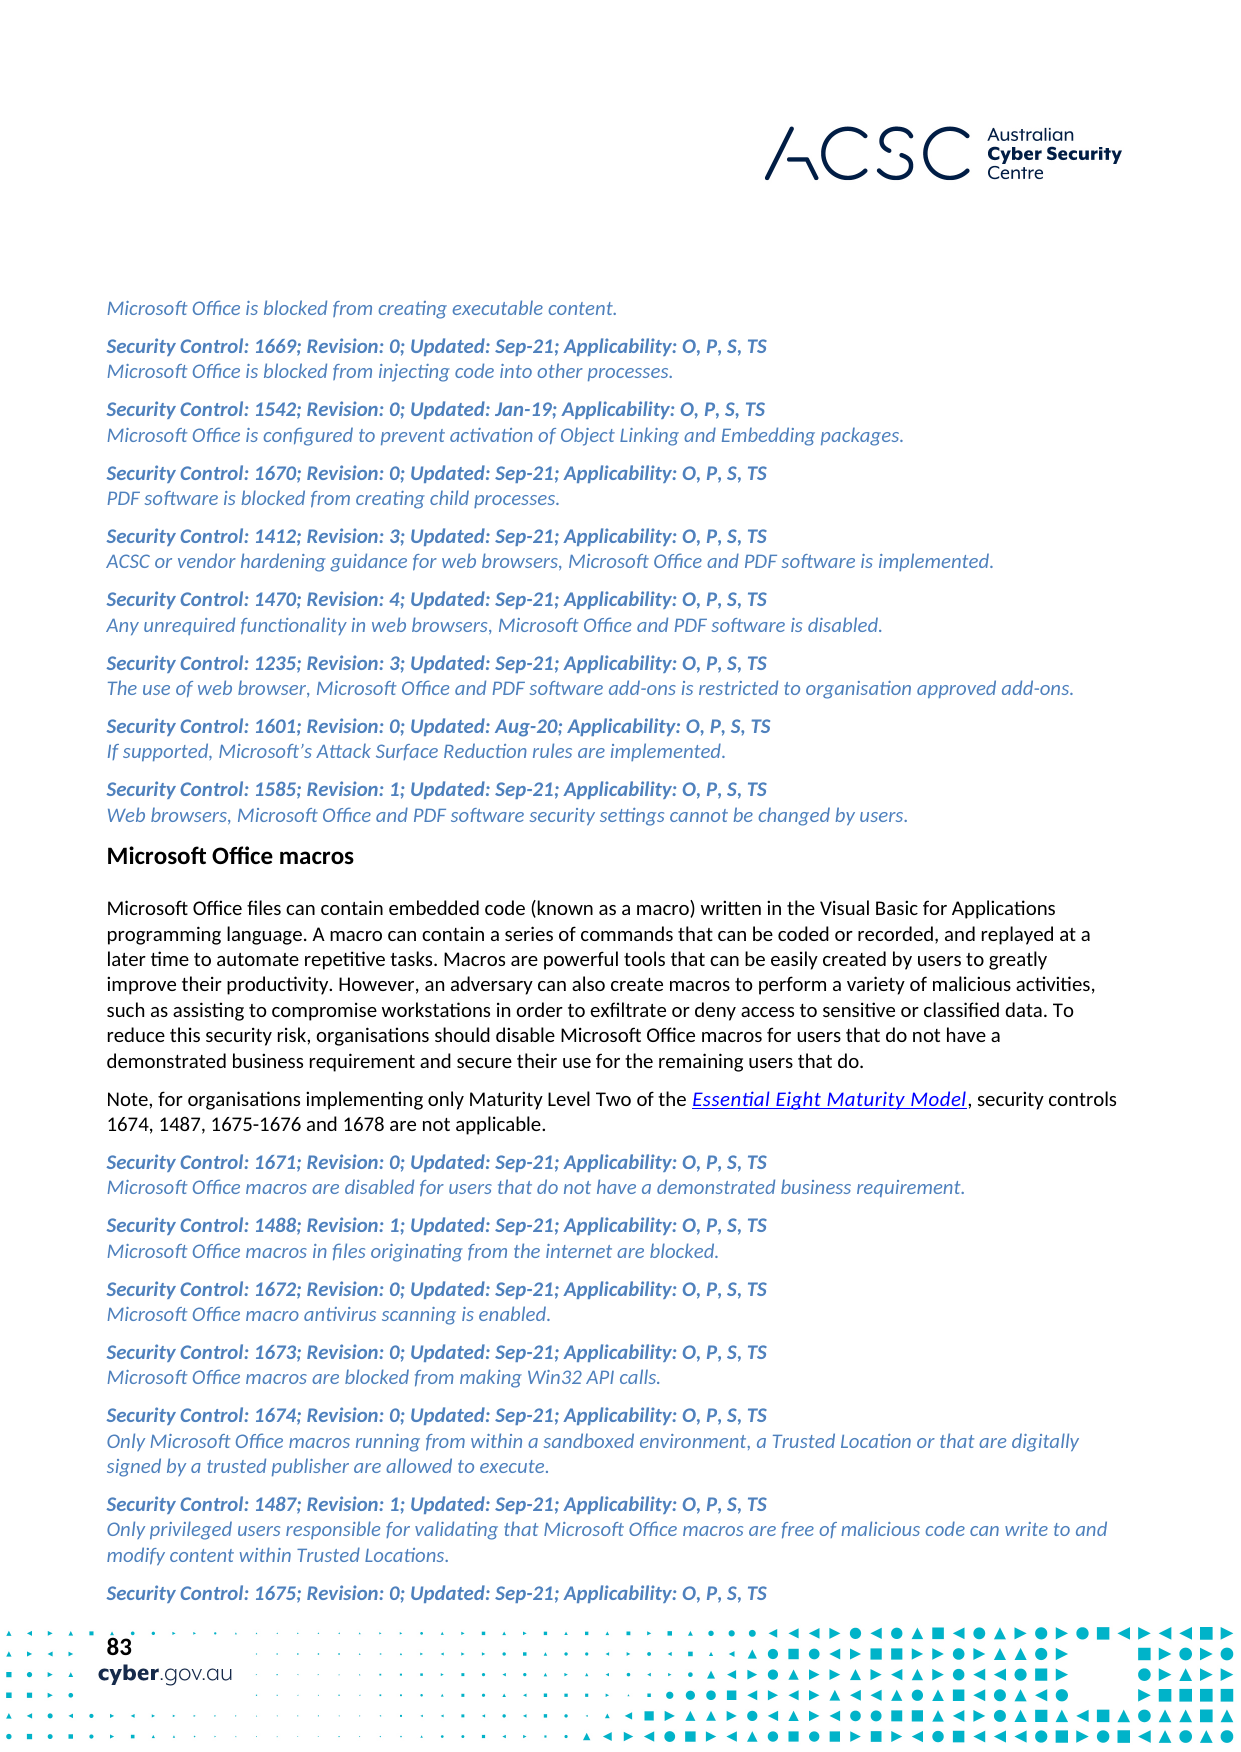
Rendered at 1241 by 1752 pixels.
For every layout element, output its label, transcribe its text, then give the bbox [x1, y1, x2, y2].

subtitle Security Control: 1470; Revision: 4; Updated: Sep-21; Applicability: O, P, S, TS [106, 587, 1122, 612]
subtitle Security Control: 1235; Revision: 3; Updated: Sep-21; Applicability: O, P, S, TS [106, 650, 1122, 675]
subtitle Security Control: 1542; Revision: 0; Updated: Jan-19; Applicability: O, P, S, TS [106, 397, 1122, 422]
picture [0, 0, 1240, 317]
text Microsoft Office macros in files originating from the internet are blocked. [106, 1238, 1122, 1263]
subtitle Security Control: 1671; Revision: 0; Updated: Sep-21; Applicability: O, P, S, TS [106, 1149, 1122, 1174]
text Microsoft Office is blocked from injecting code into other processes. [106, 359, 1122, 384]
text PDF software is blocked from creating child processes. [106, 485, 1122, 511]
text Microsoft Office macros are blocked from making Win32 API calls. [106, 1364, 1122, 1390]
subtitle Security Control: 1412; Revision: 3; Updated: Sep-21; Applicability: O, P, S, TS [106, 523, 1122, 549]
text Microsoft Office is blocked from creating executable content. [106, 295, 1122, 321]
picture [0, 1624, 1237, 1747]
subtitle Security Control: 1672; Revision: 0; Updated: Sep-21; Applicability: O, P, S, TS [106, 1276, 1122, 1301]
subtitle Security Control: 1669; Revision: 0; Updated: Sep-21; Applicability: O, P, S, TS [106, 333, 1122, 359]
subtitle Microsoft Office macros [106, 840, 1122, 870]
text Microsoft Office macros are disabled for users that do not have a demonstrated business requirement. [106, 1174, 1122, 1200]
text The use of web browser, Microsoft Office and PDF software add-ons is restricted to organisation approved add-ons. [106, 675, 1122, 701]
text Web browsers, Microsoft Office and PDF software security settings cannot be changed by users. [106, 802, 1122, 827]
text Microsoft Office is configured to prevent activation of Object Linking and Embedding packages. [106, 422, 1122, 447]
text Any unrequired functionality in web browsers, Microsoft Office and PDF software is disabled. [106, 612, 1122, 637]
subtitle Security Control: 1670; Revision: 0; Updated: Sep-21; Applicability: O, P, S, TS [106, 460, 1122, 485]
text Microsoft Office macro antivirus scanning is enabled. [106, 1301, 1122, 1327]
text ACSC or vendor hardening guidance for web browsers, Microsoft Office and PDF software is implemented. [106, 549, 1122, 574]
text If supported, Microsoft’s Attack Surface Reduction rules are implemented. [106, 739, 1122, 764]
subtitle Security Control: 1675; Revision: 0; Updated: Sep-21; Applicability: O, P, S, TS [106, 1580, 1122, 1605]
subtitle Security Control: 1674; Revision: 0; Updated: Sep-21; Applicability: O, P, S, TS [106, 1402, 1122, 1428]
text Only Microsoft Office macros running from within a sandboxed environment, a Trusted Location or that are digitally signed by a trusted publisher are allowed to execute. [106, 1428, 1122, 1479]
text Note, for organisations implementing only Maturity Level Two of the Essential Eight Maturity Model, security controls 1674, 1487, 1675-1676 and 1678 are not applicable. [106, 1086, 1122, 1137]
subtitle Security Control: 1585; Revision: 1; Updated: Sep-21; Applicability: O, P, S, TS [106, 777, 1122, 802]
text Microsoft Office files can contain embedded code (known as a macro) written in the Visual Basic for Applications programming language. A macro can contain a series of commands that can be coded or recorded, and replayed at a later time to automate repetitive tasks. Macros are powerful tools that can be easily created by users to greatly improve their productivity. However, an adversary can also create macros to perform a variety of malicious activities, such as assisting to compromise workstations in order to exfiltrate or deny access to sensitive or classified data. To reduce this security risk, organisations should disable Microsoft Office macros for users that do not have a demonstrated business requirement and secure their use for the remaining users that do. [106, 895, 1122, 1073]
subtitle Security Control: 1601; Revision: 0; Updated: Aug-20; Applicability: O, P, S, TS [106, 713, 1122, 739]
subtitle Security Control: 1487; Revision: 1; Updated: Sep-21; Applicability: O, P, S, TS [106, 1491, 1122, 1517]
subtitle Security Control: 1673; Revision: 0; Updated: Sep-21; Applicability: O, P, S, TS [106, 1339, 1122, 1364]
subtitle Security Control: 1488; Revision: 1; Updated: Sep-21; Applicability: O, P, S, TS [106, 1212, 1122, 1238]
text Only privileged users responsible for validating that Microsoft Office macros are free of malicious code can write to and modify content within Trusted Locations. [106, 1517, 1122, 1567]
